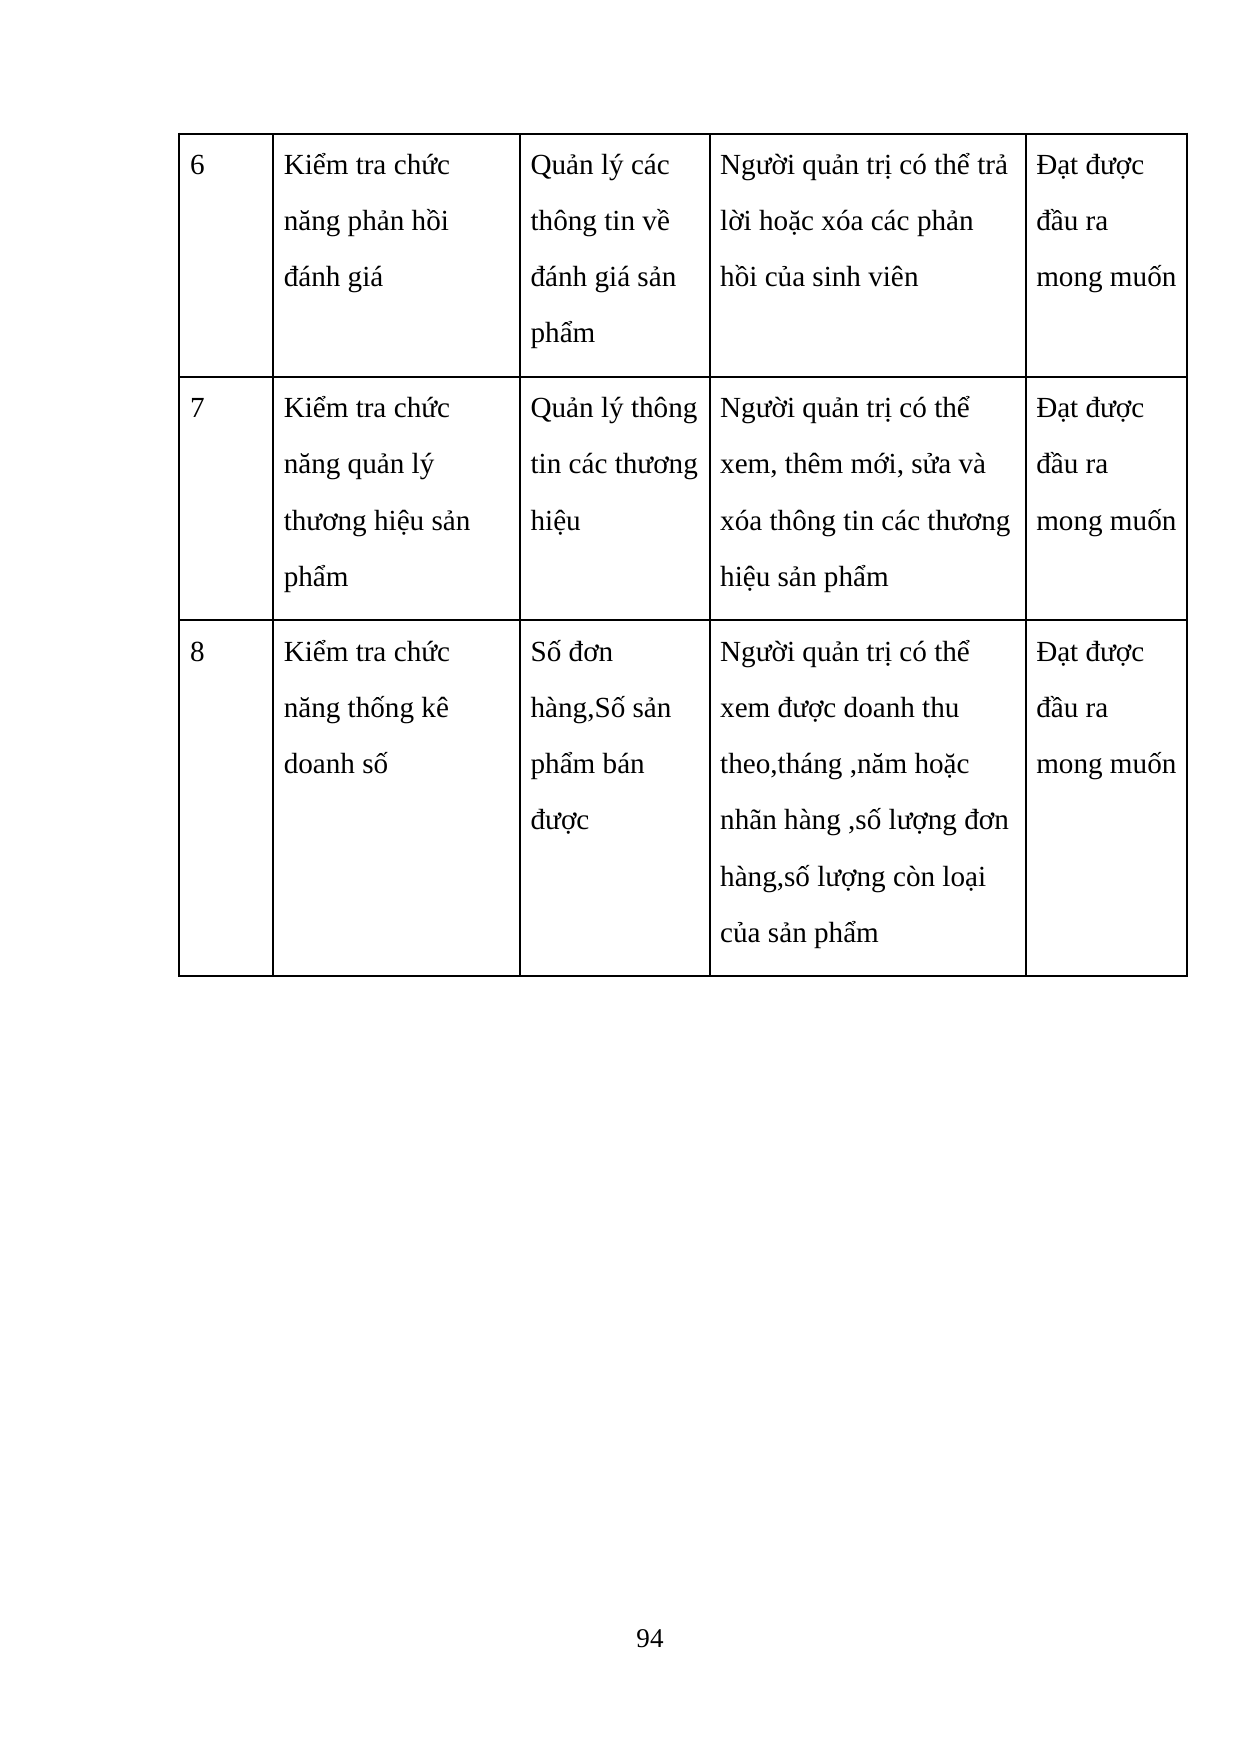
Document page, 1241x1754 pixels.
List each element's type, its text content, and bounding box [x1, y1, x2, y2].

table_cell Kiểm tra chức năng quản lý thương hiệu sản phẩm [274, 378, 519, 619]
table_cell Người quản trị có thể trả lời hoặc xóa các phản hồi của sinh viên [711, 135, 1025, 376]
table_cell Quản lý các thông tin về đánh giá sản phẩm [521, 135, 709, 376]
table_cell Kiểm tra chức năng phản hồi đánh giá [274, 135, 519, 376]
table_cell Đạt được đầu ra mong muốn [1027, 621, 1186, 975]
table_cell Người quản trị có thể xem, thêm mới, sửa và xóa thông tin các thương hiệu sản phẩm [711, 378, 1025, 619]
table_cell Quản lý thông tin các thương hiệu [521, 378, 709, 619]
table_cell Đạt được đầu ra mong muốn [1027, 378, 1186, 619]
table_cell Số đơn hàng,Số sản phẩm bán được [521, 621, 709, 975]
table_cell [1027, 135, 1186, 376]
table_cell Người quản trị có thể xem được doanh thu theo,tháng ,năm hoặc nhãn hàng ,số lượng đơn hàng,số lượng còn loại của sản phẩm [711, 621, 1025, 975]
table_cell 6 [180, 135, 272, 376]
table_cell 7 [180, 378, 272, 619]
table_cell 8 [180, 621, 272, 975]
table_cell Kiểm tra chức năng thống kê doanh số [274, 621, 519, 975]
